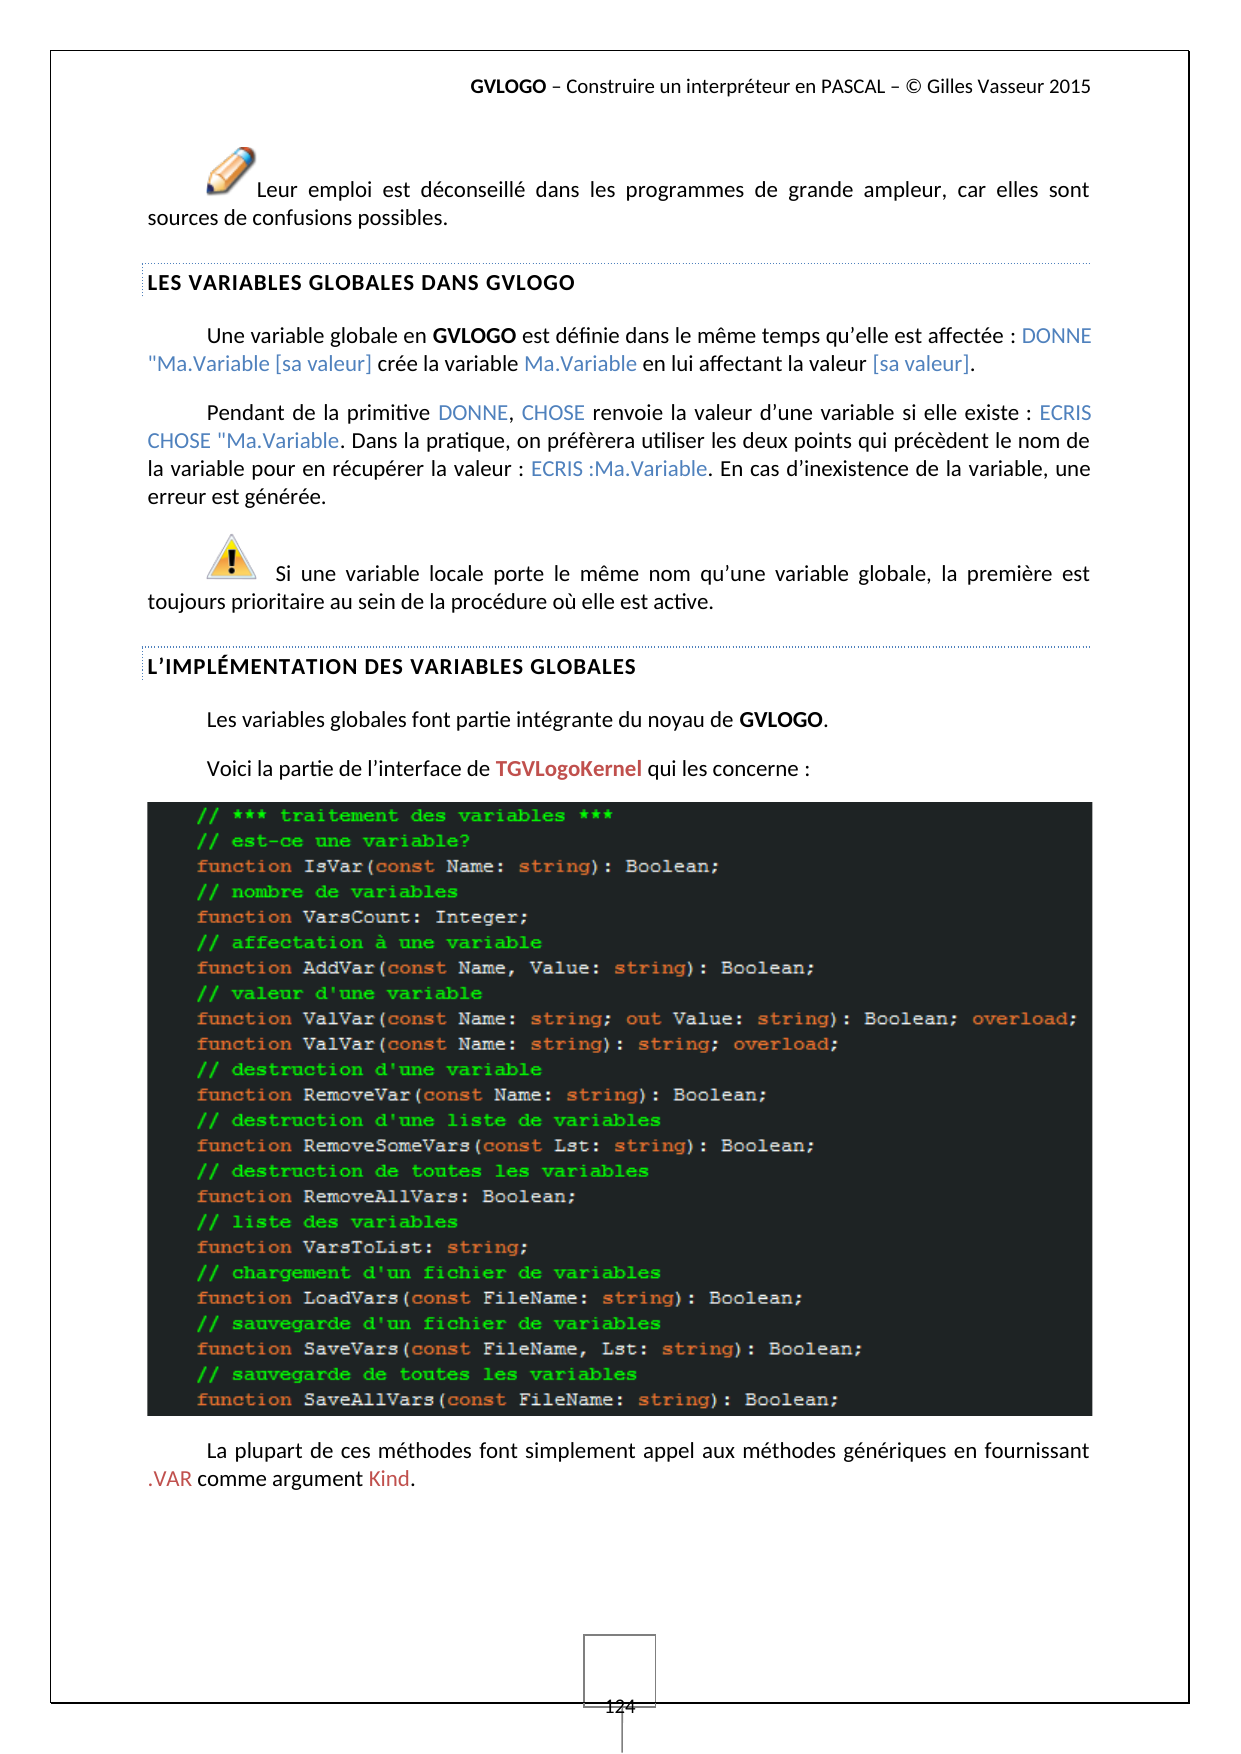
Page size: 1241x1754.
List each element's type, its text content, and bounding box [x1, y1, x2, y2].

picture [206, 147, 257, 198]
text Une variable globale en GVLOGO est définie dans le même temps qu’elle est affectée : DONNE "Ma.Variable [sa valeur] crée la variable Ma.Variable en lui affectant la valeur [sa valeur]. [147, 321, 1092, 377]
text Si une variable locale porte le même nom qu’une variable globale, la première est toujours prioritaire au sein de la procédure où elle est active. [147, 531, 1092, 615]
text Voici la partie de l’interface de TGVLogoKernel qui les concerne : [147, 754, 1092, 782]
text Pendant de la primitive DONNE, CHOSE renvoie la valeur d’une variable si elle existe : ECRIS CHOSE "Ma.Variable. Dans la pratique, on préfèrera utiliser les deux points qui précèdent le nom de la variable pour en récupérer la valeur : ECRIS :Ma.Variable. En cas d’inexistence de la variable, une erreur est générée. [147, 398, 1092, 510]
picture [206, 531, 257, 582]
text Leur emploi est déconseillé dans les programmes de grande ampleur, car elles sont sources de confusions possibles. [147, 148, 1092, 231]
subtitle Les variables globales dans GVLOGO [142, 263, 1092, 296]
picture [147, 802, 1093, 1416]
text Les variables globales font partie intégrante du noyau de GVLOGO. [147, 705, 1092, 733]
text La plupart de ces méthodes font simplement appel aux méthodes génériques en fournissant .VAR comme argument Kind. [147, 1436, 1092, 1492]
subtitle L’implémentation des variables globales [142, 646, 1092, 680]
